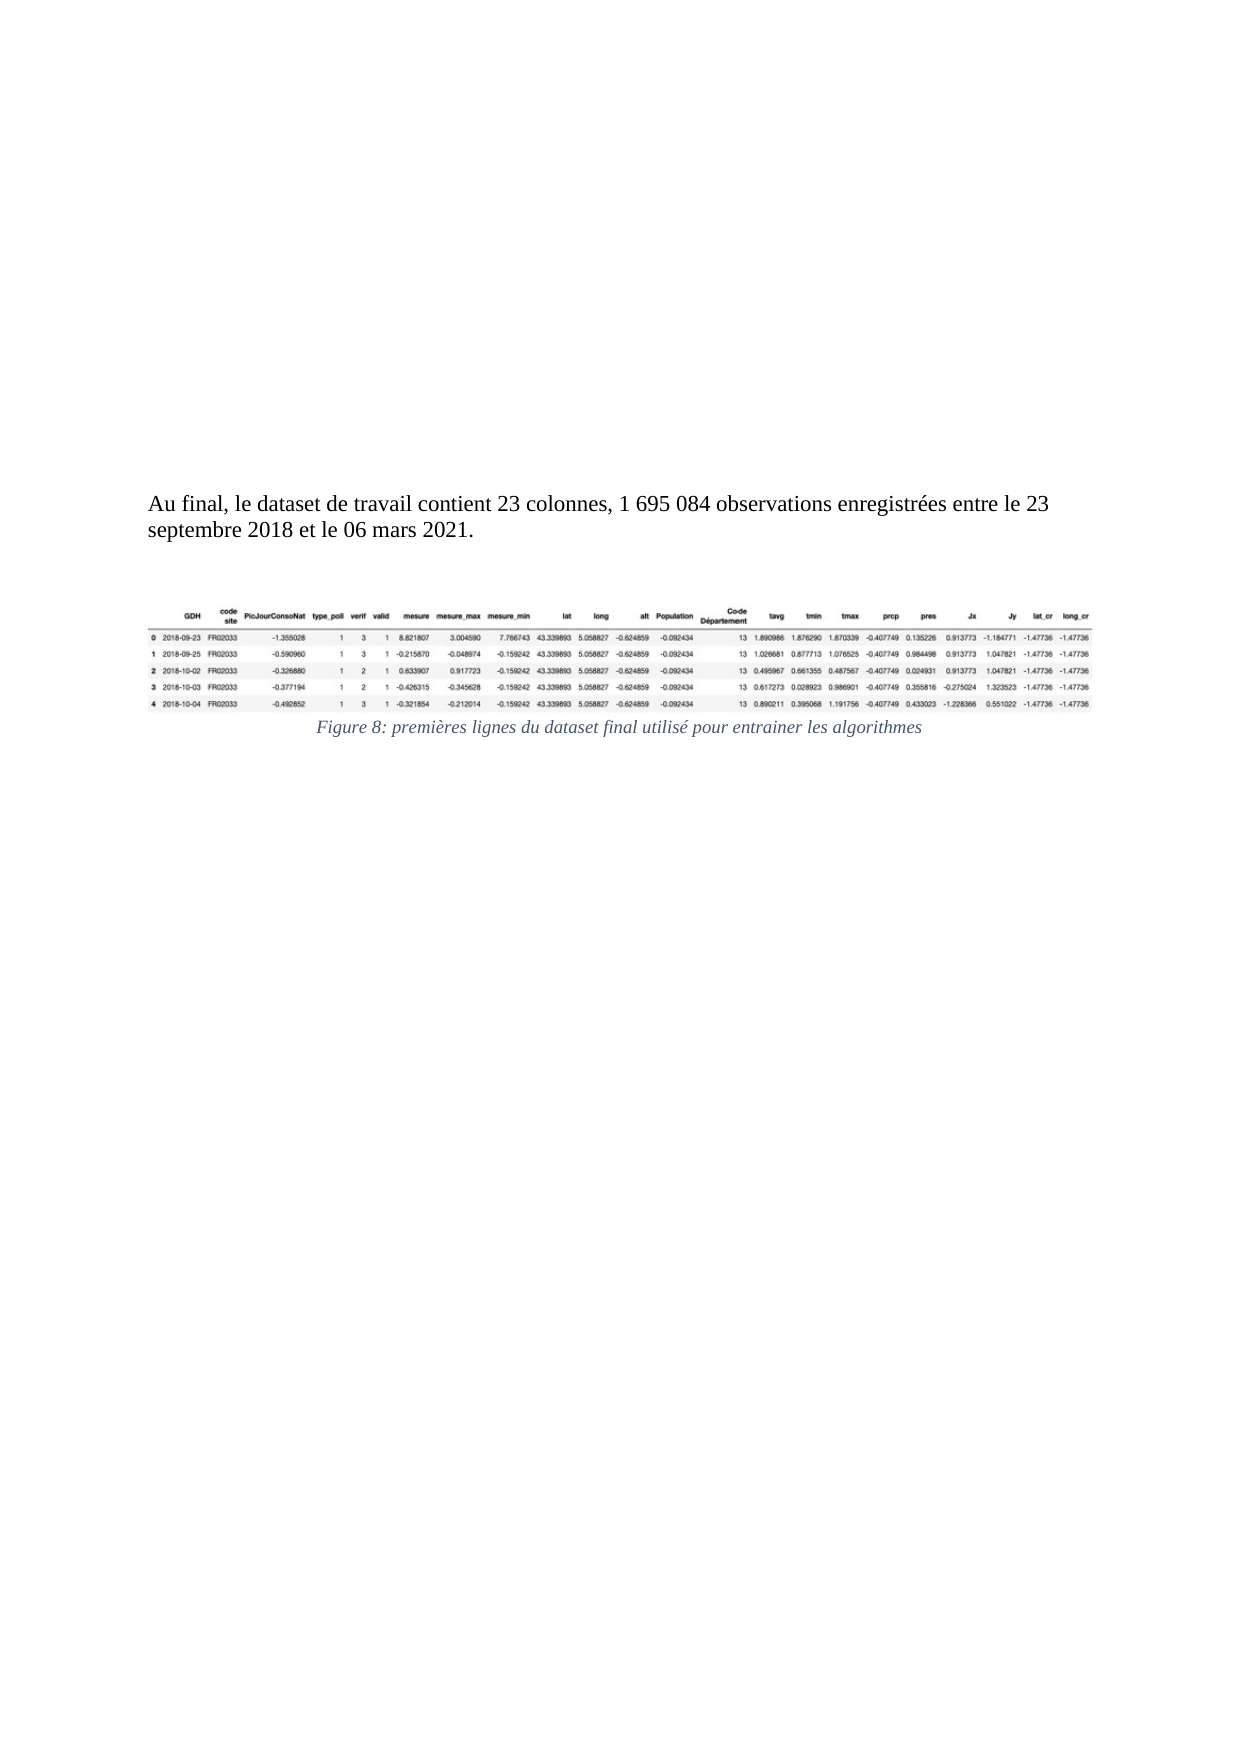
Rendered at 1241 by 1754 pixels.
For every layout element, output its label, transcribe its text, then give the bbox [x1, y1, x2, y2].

text Figure 8: premières lignes du dataset final utilisé pour entrainer les algorithmes [148, 716, 1093, 737]
picture [147, 595, 1093, 716]
text Au final, le dataset de travail contient 23 colonnes, 1 695 084 observations enregistrées entre le 23 septembre 2018 et le 06 mars 2021. [148, 490, 1093, 543]
